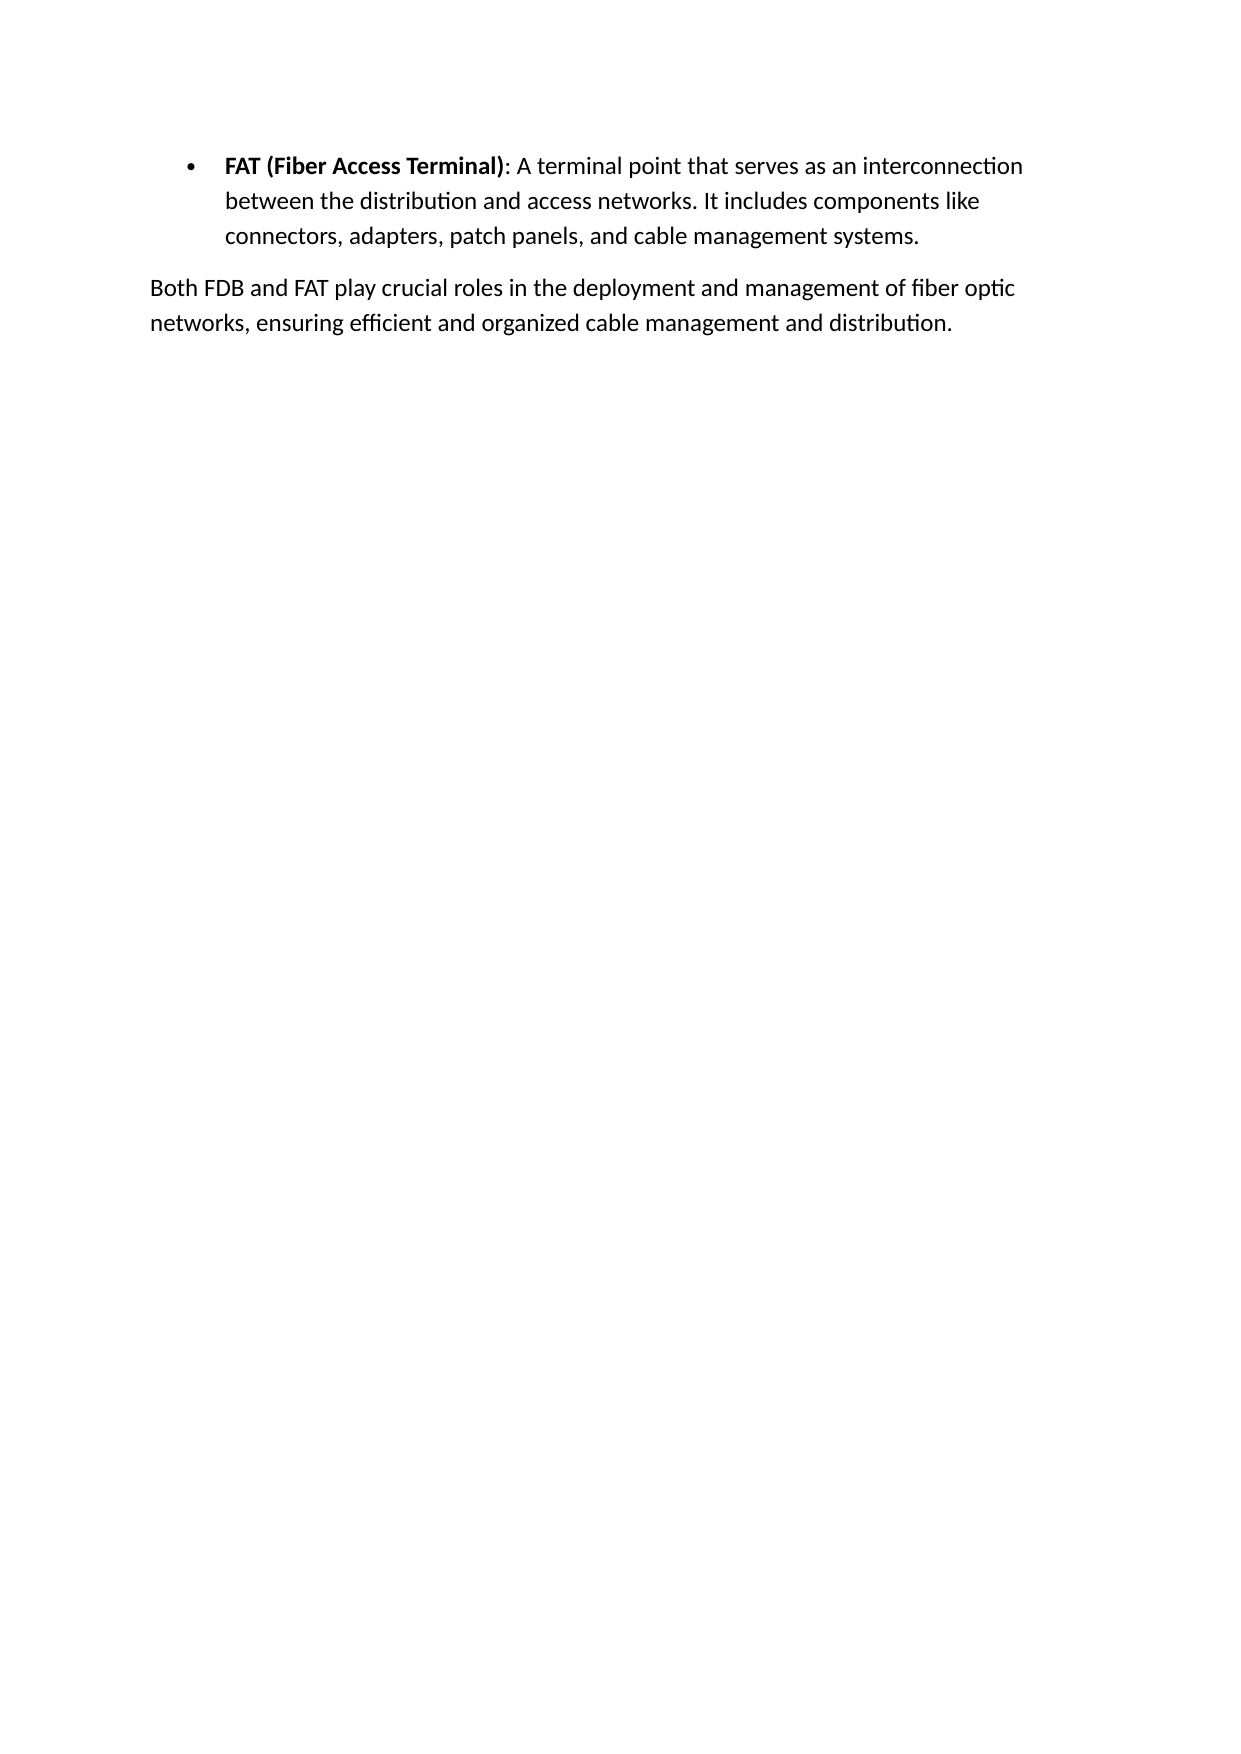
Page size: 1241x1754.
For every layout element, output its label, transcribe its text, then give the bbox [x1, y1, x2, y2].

list FAT (Fiber Access Terminal): A terminal point that serves as an interconnection between the distribution and access networks. It includes components like connectors, adapters, patch panels, and cable management systems. [187, 150, 1090, 251]
text Both FDB and FAT play crucial roles in the deployment and management of fiber optic networks, ensuring efficient and organized cable management and distribution. [150, 272, 1090, 337]
